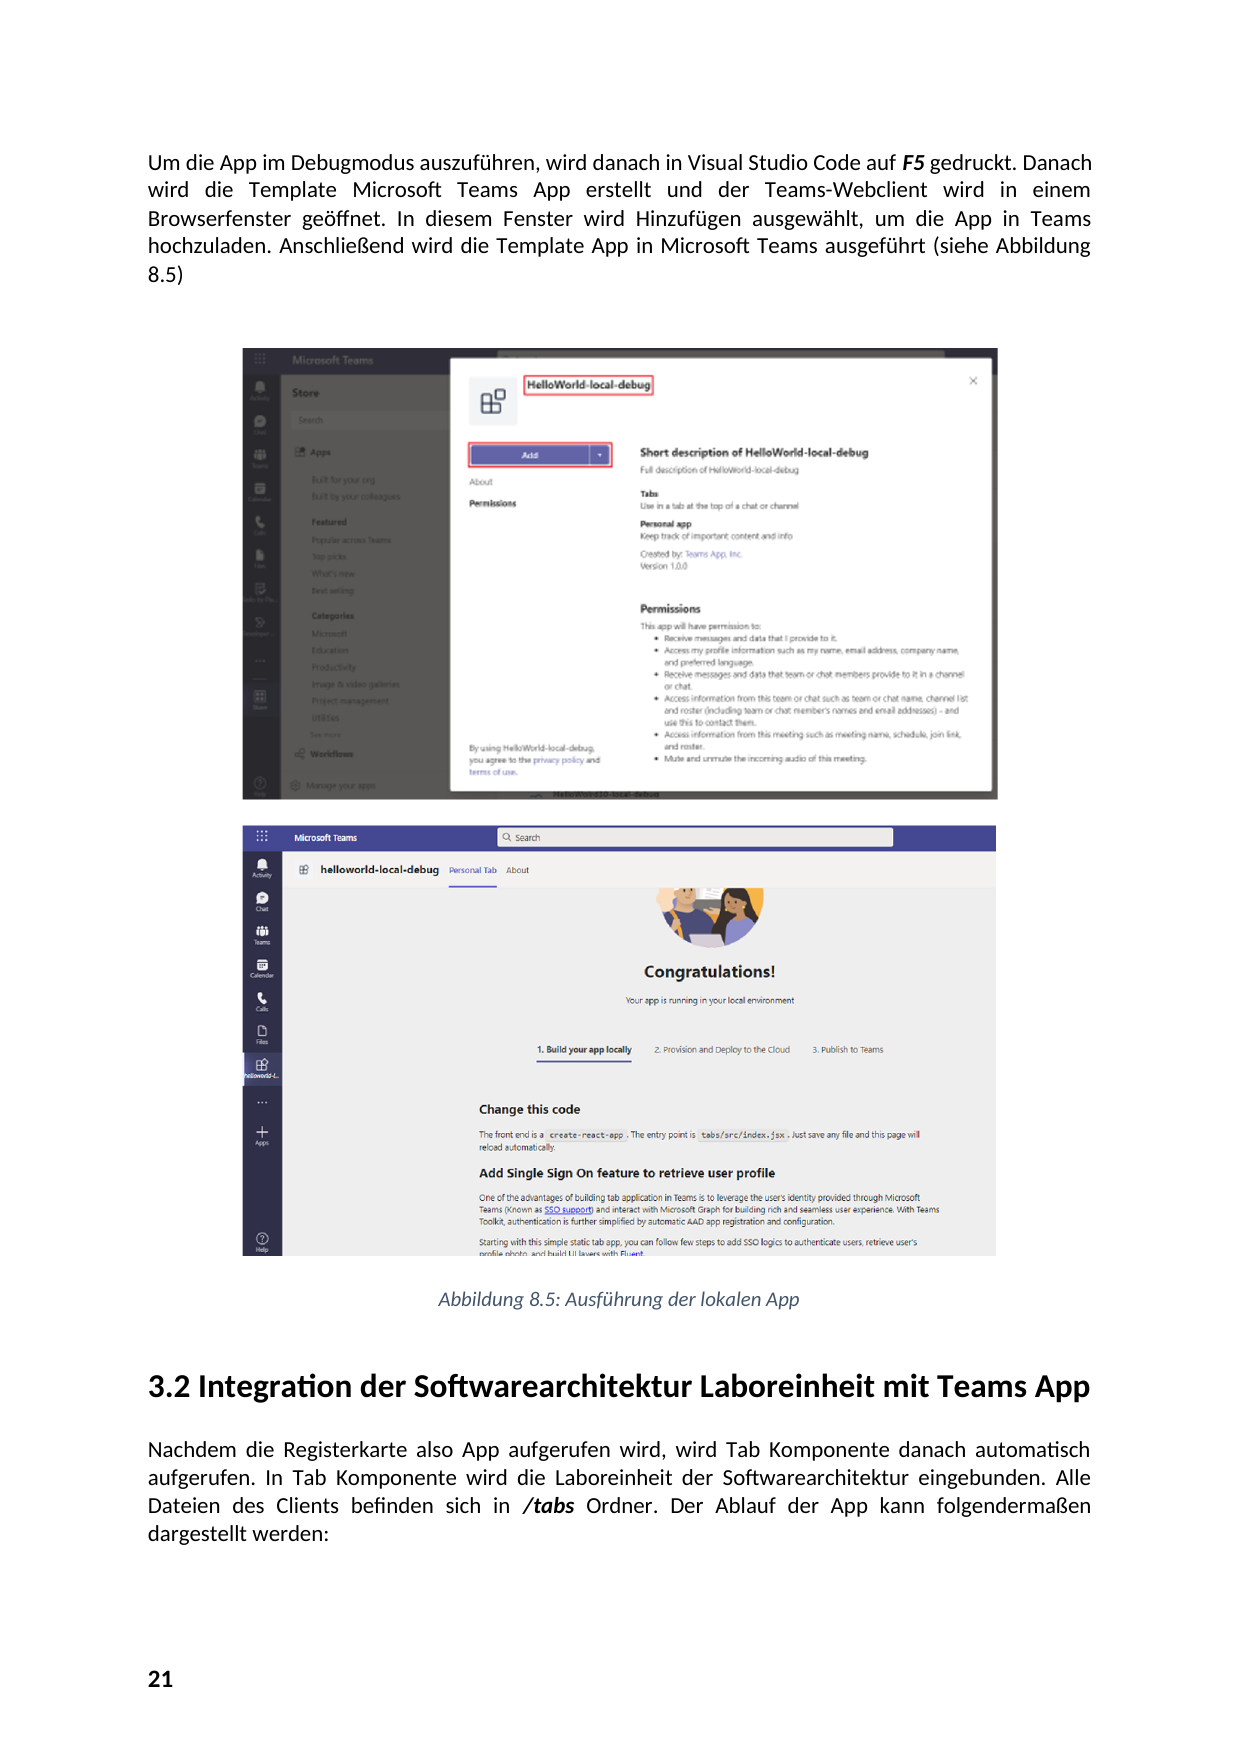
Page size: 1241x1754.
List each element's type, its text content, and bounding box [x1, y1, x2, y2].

subtitle 3.2 Integration der Softwarearchitektur Laboreinheit mit Teams App [148, 1365, 1093, 1406]
picture [242, 348, 998, 1256]
text Abbildung 8.5: Ausführung der lokalen App [148, 1286, 1093, 1312]
text Nachdem die Registerkarte also App aufgerufen wird, wird Tab Komponente danach automatisch aufgerufen. In Tab Komponente wird die Laboreinheit der Softwarearchitektur eingebunden. Alle Dateien des Clients befinden sich in /tabs Ordner. Der Ablauf der App kann folgendermaßen dargestellt werden: [148, 1435, 1093, 1547]
text Um die App im Debugmodus auszuführen, wird danach in Visual Studio Code auf F5 gedruckt. Danach wird die Template Microsoft Teams App erstellt und der Teams-Webclient wird in einem Browserfenster geöffnet. In diesem Fenster wird Hinzufügen ausgewählt, um die App in Teams hochzuladen. Anschließend wird die Template App in Microsoft Teams ausgeführt (siehe Abbildung 8.5) [148, 148, 1093, 288]
